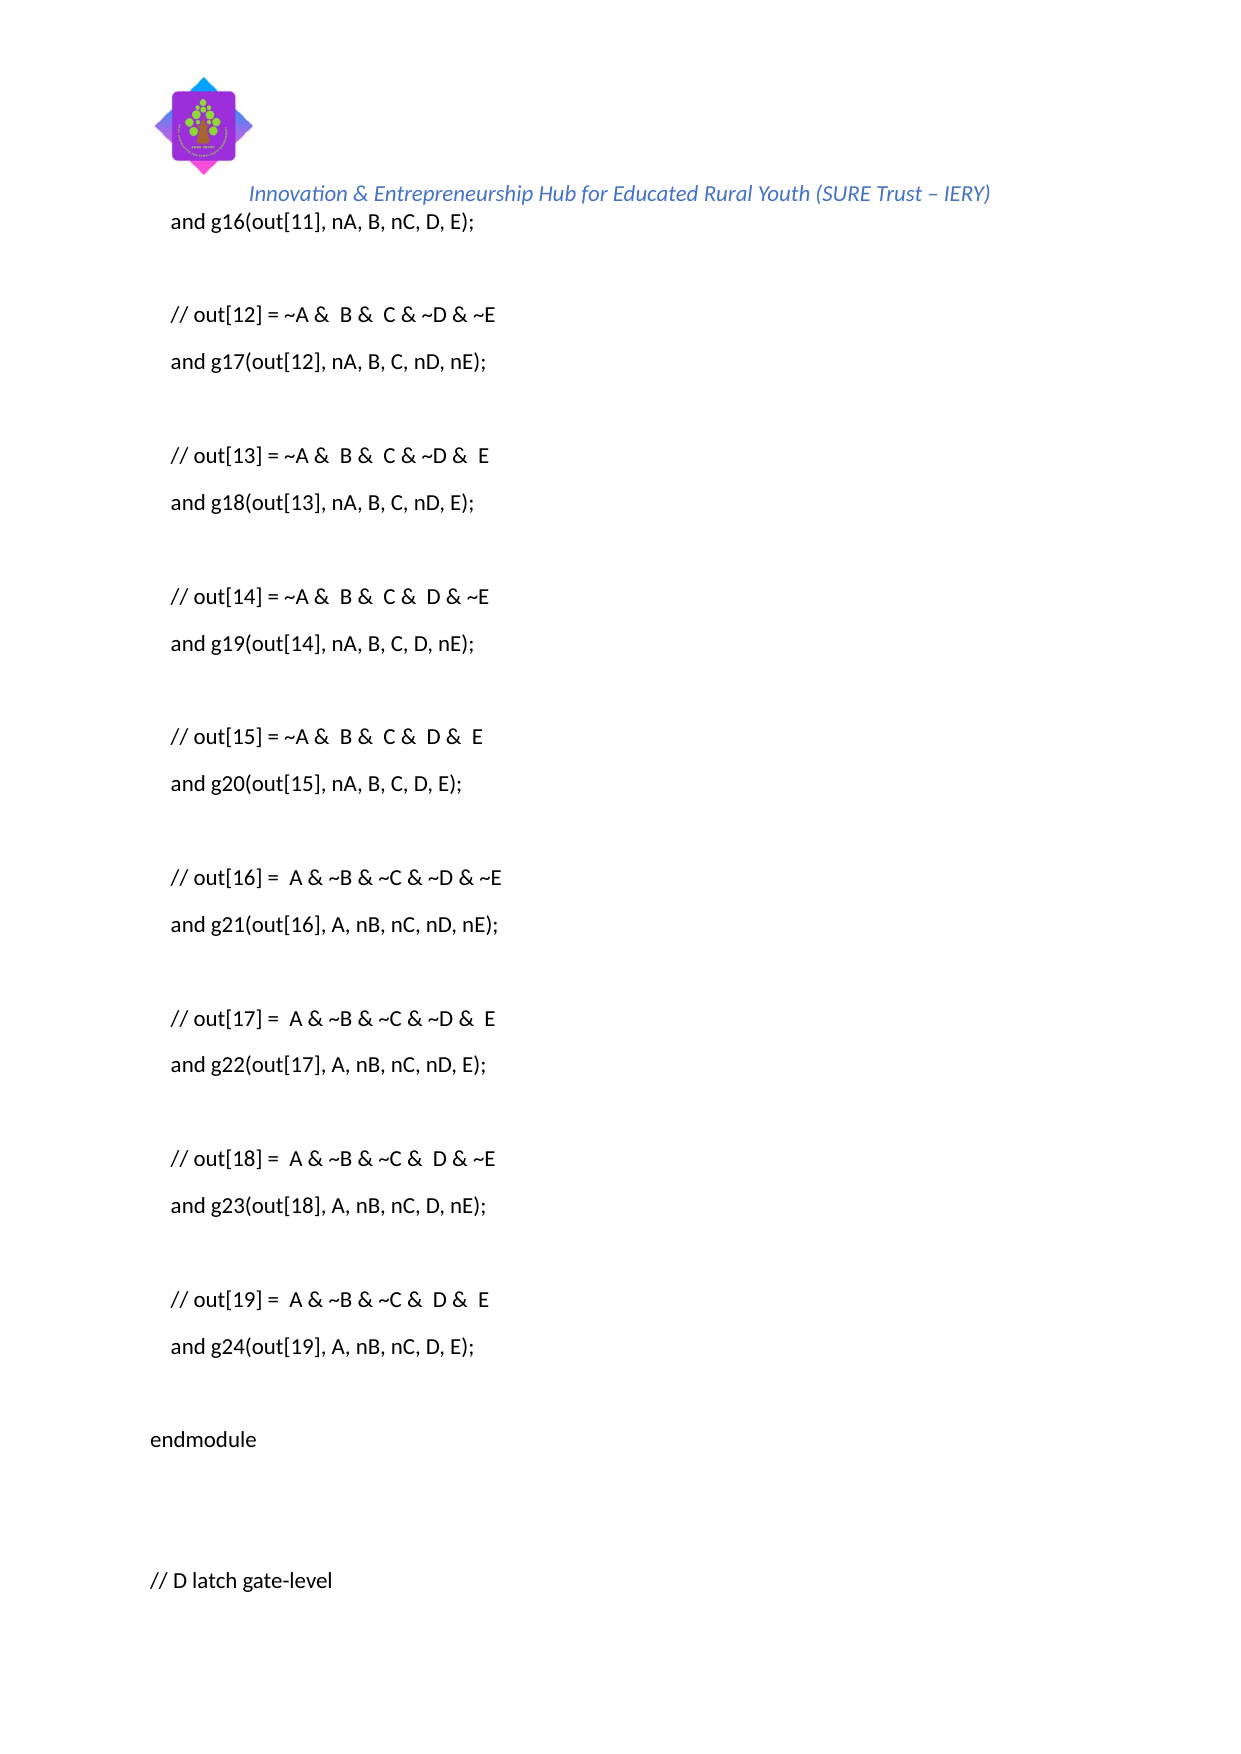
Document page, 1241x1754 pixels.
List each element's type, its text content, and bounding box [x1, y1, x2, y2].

text // out[17] = A & ~B & ~C & ~D & E [150, 1004, 1090, 1032]
text and g24(out[19], A, nB, nC, D, E); [150, 1332, 1090, 1360]
text and g19(out[14], nA, B, C, D, nE); [150, 629, 1090, 657]
text endmodule [150, 1426, 1090, 1454]
text // out[14] = ~A & B & C & D & ~E [150, 582, 1090, 610]
text and g17(out[12], nA, B, C, nD, nE); [150, 347, 1090, 376]
text and g21(out[16], A, nB, nC, nD, nE); [150, 910, 1090, 938]
text and g22(out[17], A, nB, nC, nD, E); [150, 1051, 1090, 1079]
text // out[19] = A & ~B & ~C & D & E [150, 1285, 1090, 1313]
text // out[12] = ~A & B & C & ~D & ~E [150, 301, 1090, 329]
text and g18(out[13], nA, B, C, nD, E); [150, 488, 1090, 516]
text and g20(out[15], nA, B, C, D, E); [150, 769, 1090, 797]
text // out[18] = A & ~B & ~C & D & ~E [150, 1144, 1090, 1172]
text // out[15] = ~A & B & C & D & E [150, 722, 1090, 751]
text // out[16] = A & ~B & ~C & ~D & ~E [150, 863, 1090, 891]
picture [150, 73, 255, 179]
text and g16(out[11], nA, B, nC, D, E); [150, 207, 1090, 235]
text // out[13] = ~A & B & C & ~D & E [150, 441, 1090, 469]
text // D latch gate-level [150, 1566, 1090, 1594]
text and g23(out[18], A, nB, nC, D, nE); [150, 1191, 1090, 1219]
